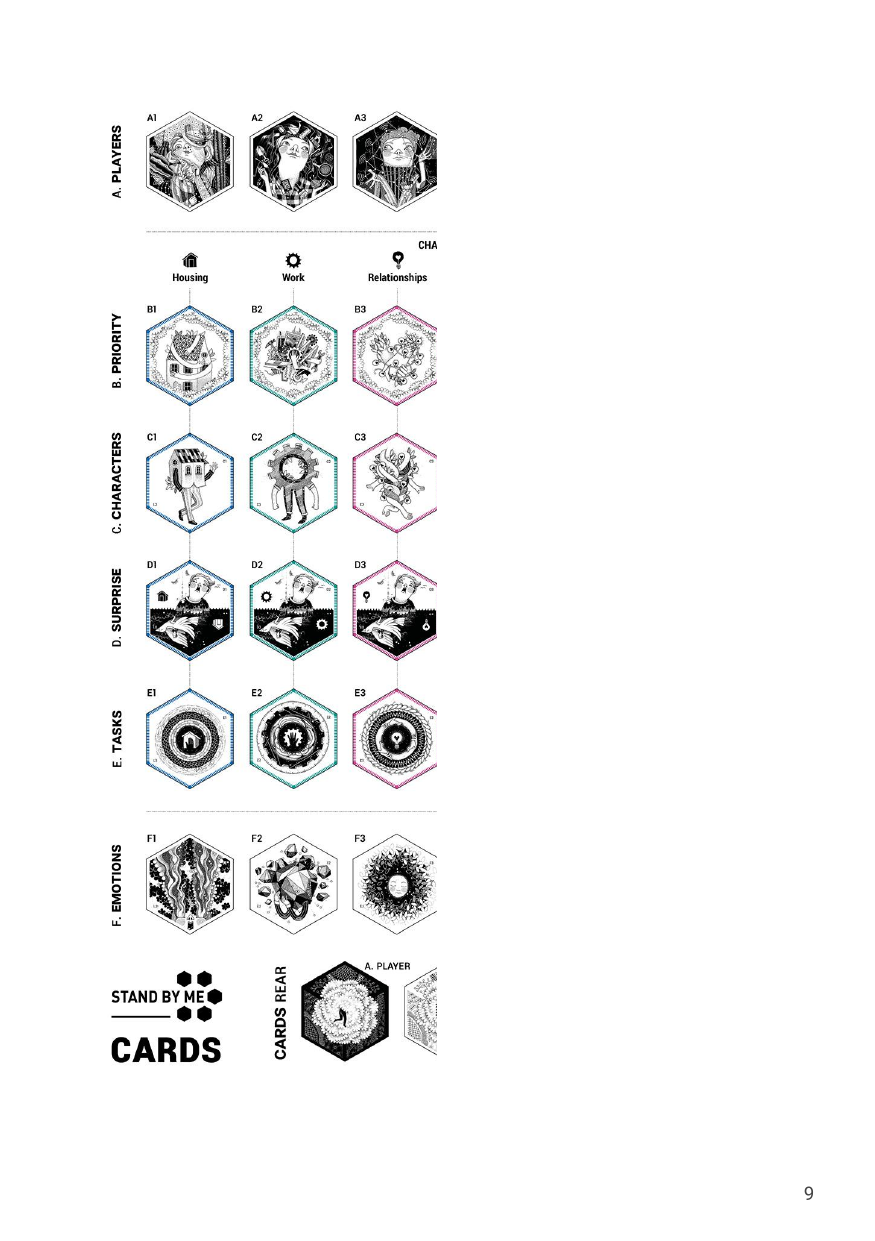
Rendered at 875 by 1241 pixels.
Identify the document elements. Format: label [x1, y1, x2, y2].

picture [58, 58, 437, 1115]
